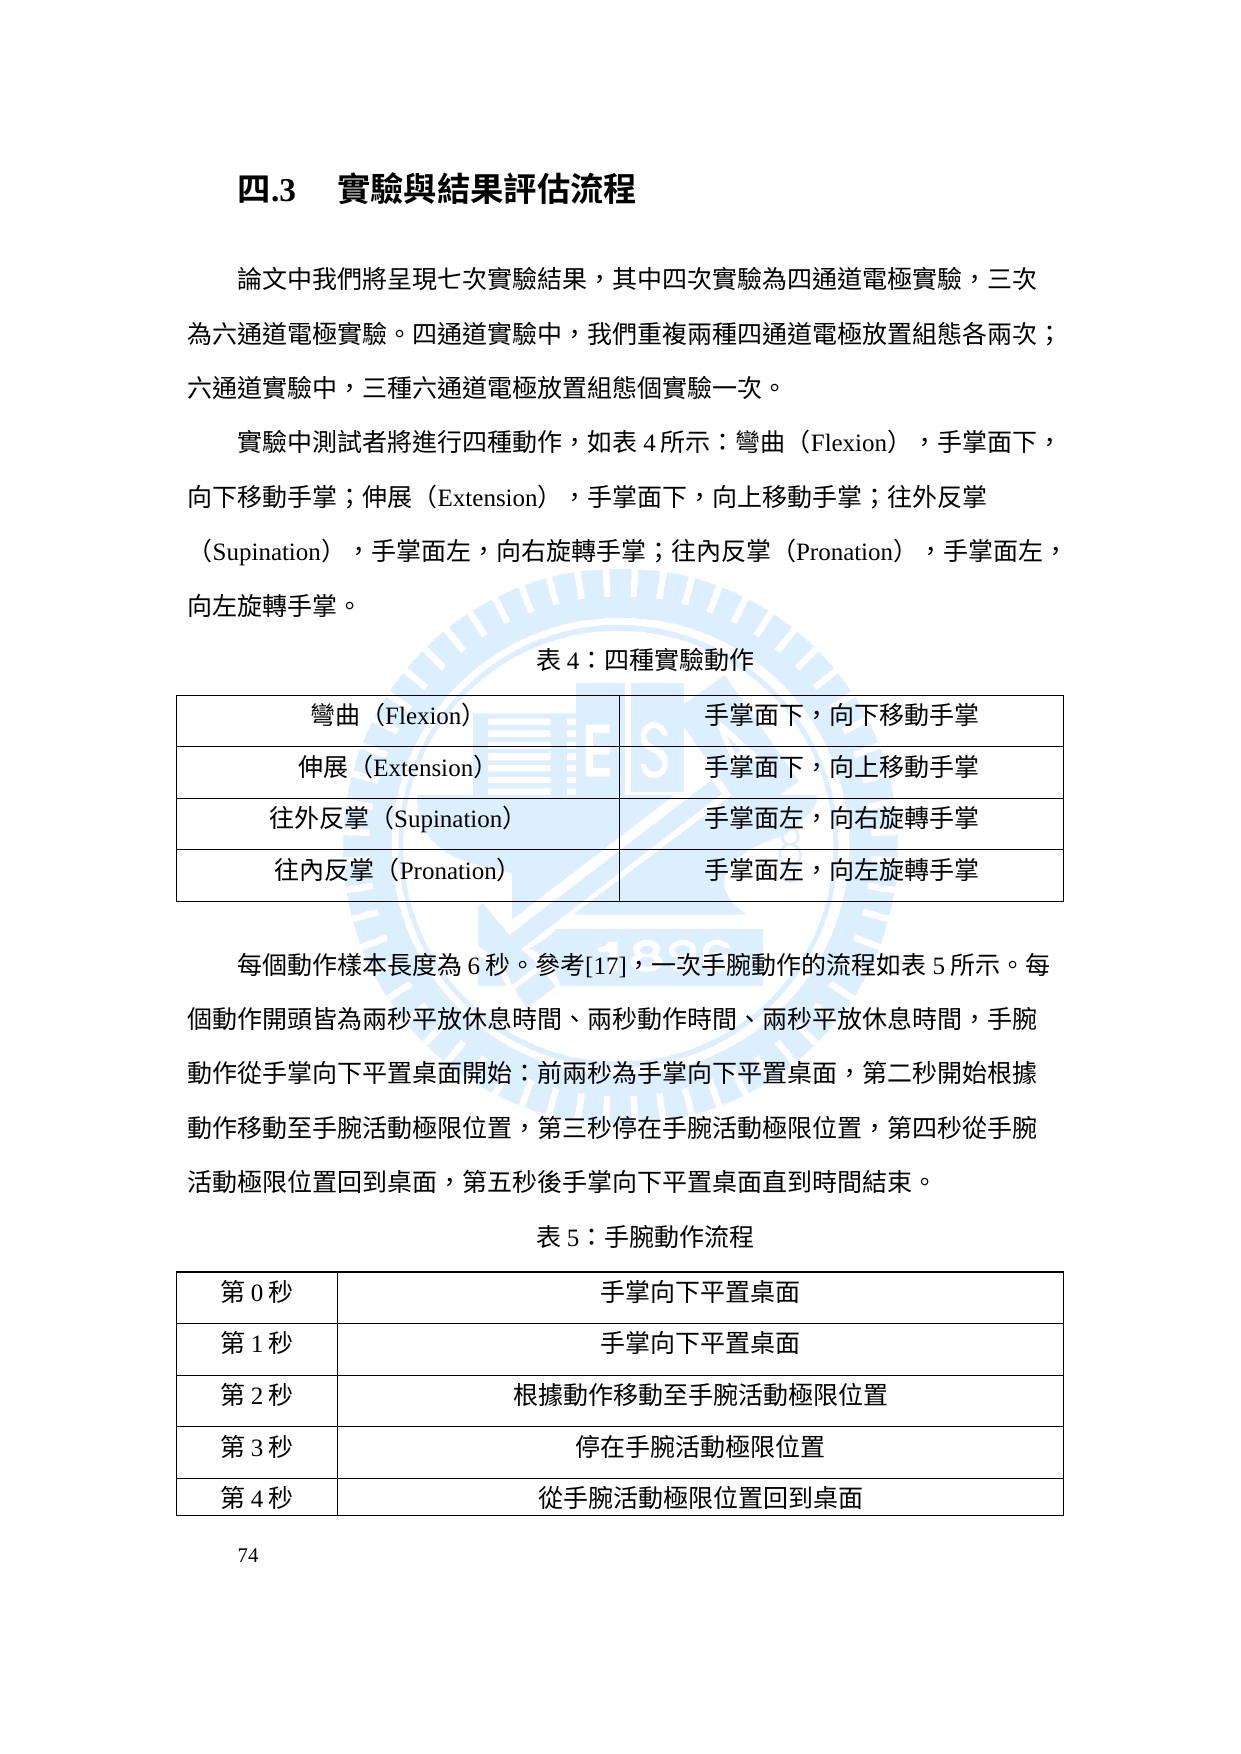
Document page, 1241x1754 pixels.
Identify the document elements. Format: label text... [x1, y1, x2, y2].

table_header 手掌向下平置桌面 [338, 1273, 1063, 1323]
table_header 第0秒 [177, 1273, 337, 1323]
table_cell 伸展（Extension） [177, 747, 619, 798]
table_header 彎曲（Flexion） [177, 696, 619, 746]
table_cell 第1秒 [177, 1324, 337, 1374]
table_cell 停在手腕活動極限位置 [338, 1427, 1063, 1478]
table_cell 第2秒 [177, 1376, 337, 1426]
table_cell 根據動作移動至手腕活動極限位置 [338, 1376, 1063, 1426]
table_cell 往外反掌（Supination） [177, 799, 619, 849]
table_cell 手掌面下，向上移動手掌 [620, 747, 1063, 798]
text 每個動作樣本長度為6秒。參考[17]，一次手腕動作的流程如表 5所示。每個動作開頭皆為兩秒平放休息時間、兩秒動作時間、兩秒平放休息時間，手腕動作從手掌向下平置桌面開始：前兩秒為手掌向下平置桌面，第二秒開始根據動作移動至手腕活動極限位置，第三秒停在手腕活動極限位置，第四秒從手腕活動極限位置回到桌面，第五秒後手掌向下平置桌面直到時間結束。 [187, 945, 1053, 1199]
table_cell 第4秒 [177, 1479, 337, 1515]
table_cell 手掌面左，向右旋轉手掌 [620, 799, 1063, 849]
table_cell 手掌向下平置桌面 [338, 1324, 1063, 1374]
text 表 5：手腕動作流程 [187, 1217, 1053, 1253]
table_cell 手掌面左，向左旋轉手掌 [620, 850, 1063, 901]
text 表 4：四種實驗動作 [187, 640, 1053, 677]
table_header 手掌面下，向下移動手掌 [620, 696, 1063, 746]
subtitle 實驗與結果評估流程 [187, 163, 1053, 211]
table_cell 往內反掌（Pronation） [177, 850, 619, 901]
text 實驗中測試者將進行四種動作，如表 4所示：彎曲（Flexion），手掌面下，向下移動手掌；伸展（Extension），手掌面下，向上移動手掌；往外反掌（Supination），手掌面左，向右旋轉手掌；往內反掌（Pronation），手掌面左，向左旋轉手掌。 [187, 423, 1053, 622]
text 論文中我們將呈現七次實驗結果，其中四次實驗為四通道電極實驗，三次為六通道電極實驗。四通道實驗中，我們重複兩種四通道電極放置組態各兩次；六通道實驗中，三種六通道電極放置組態個實驗一次。 [187, 260, 1053, 405]
table_cell 從手腕活動極限位置回到桌面 [338, 1479, 1063, 1515]
table_cell 第3秒 [177, 1427, 337, 1478]
